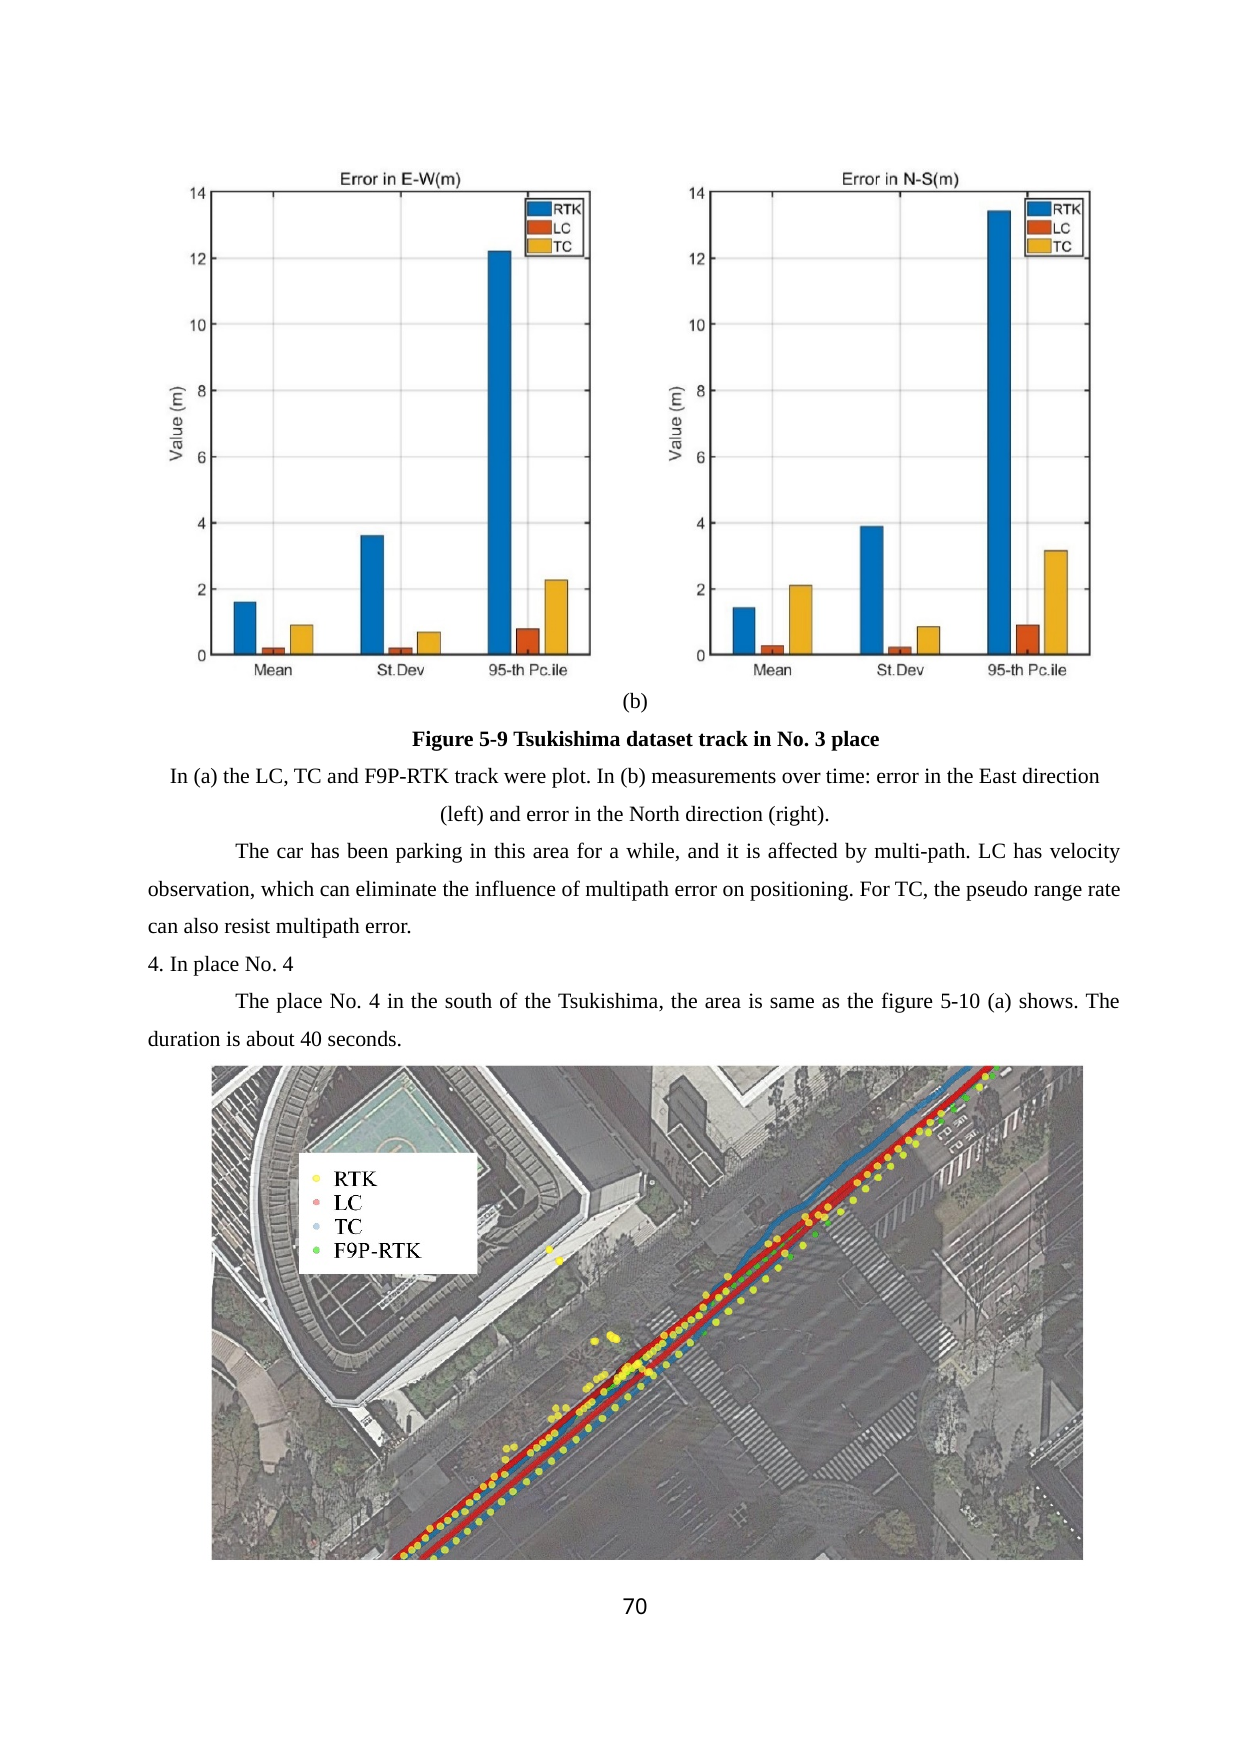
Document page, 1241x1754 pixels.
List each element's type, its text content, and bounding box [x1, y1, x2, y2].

text 4. In place No. 4 [148, 944, 1122, 982]
text The car has been parking in this area for a while, and it is affected by multi-path. LC has velocity observation, which can eliminate the influence of multipath error on positioning. For TC, the pseudo range rate can also resist multipath error. [148, 832, 1122, 944]
text In (a) the LC, TC and F9P-RTK track were plot. In (b) measurements over time: error in the East direction (left) and error in the North direction (right). [148, 757, 1122, 832]
text (b) [148, 682, 1122, 719]
picture [162, 1056, 1108, 1578]
text Figure 5-9 Tsukishima dataset track in No. 3 place [148, 719, 1122, 757]
picture [162, 156, 1108, 681]
text The place No. 4 in the south of the Tsukishima, the area is same as the figure 5-10 (a) shows. The duration is about 40 seconds. [148, 982, 1122, 1057]
